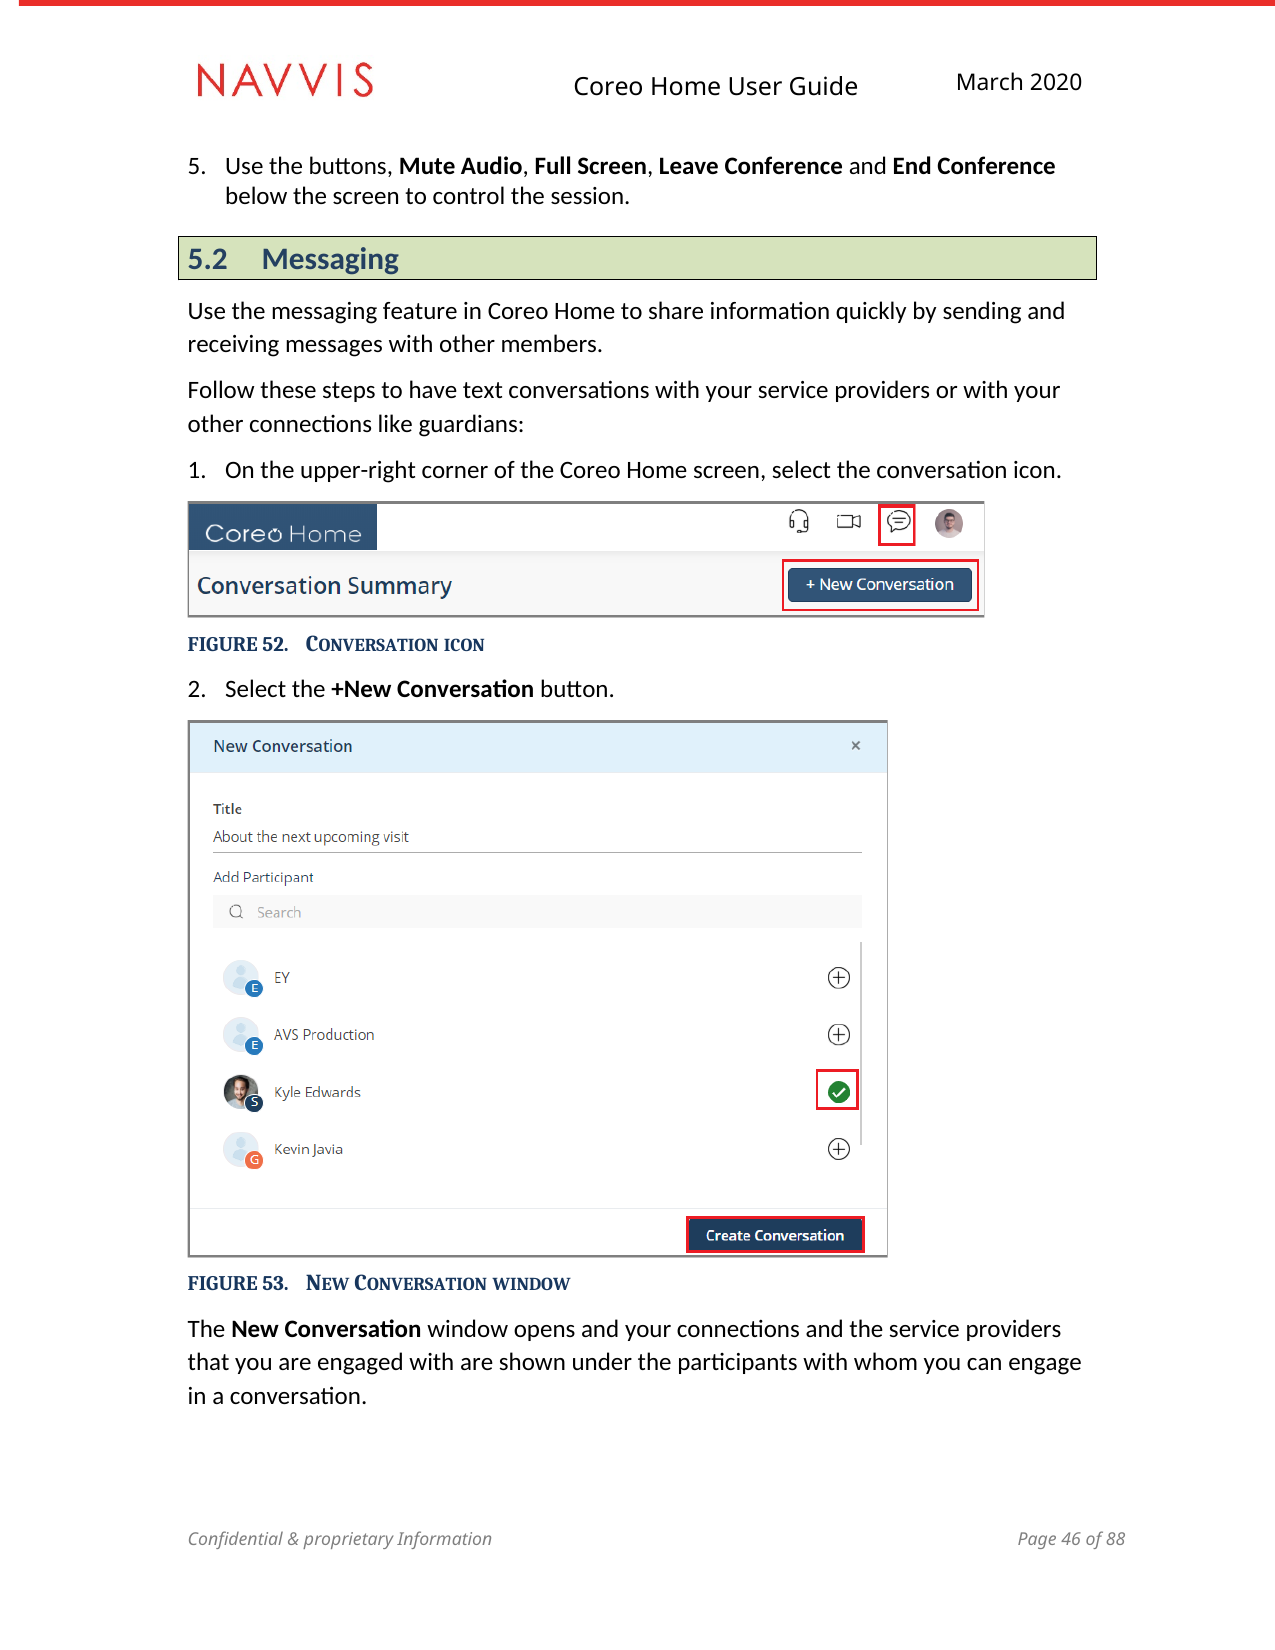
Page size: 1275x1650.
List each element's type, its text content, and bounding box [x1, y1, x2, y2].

text New Conversation window [187, 1270, 1087, 1297]
text Conversation icon [187, 631, 1087, 657]
subtitle Messaging [179, 237, 1096, 279]
text Follow these steps to have text conversations with your service providers or with your other connections like guardians: [187, 374, 1087, 439]
text The New Conversation window opens and your connections and the service providers that you are engaged with are shown under the participants with whom you can engage in a conversation. [187, 1313, 1087, 1411]
list Use the buttons, Mute Audio, Full Screen, Leave Conference and End Conference below the screen to control the session. [187, 150, 1087, 211]
list Select the +New Conversation button. [187, 673, 1087, 704]
picture [187, 55, 383, 104]
text Use the messaging feature in Coreo Home to share information quickly by sending and receiving messages with other members. [187, 295, 1087, 359]
picture [187, 501, 985, 618]
list On the upper-right corner of the Coreo Home screen, select the conversation icon. [187, 454, 1087, 485]
picture [187, 720, 888, 1258]
